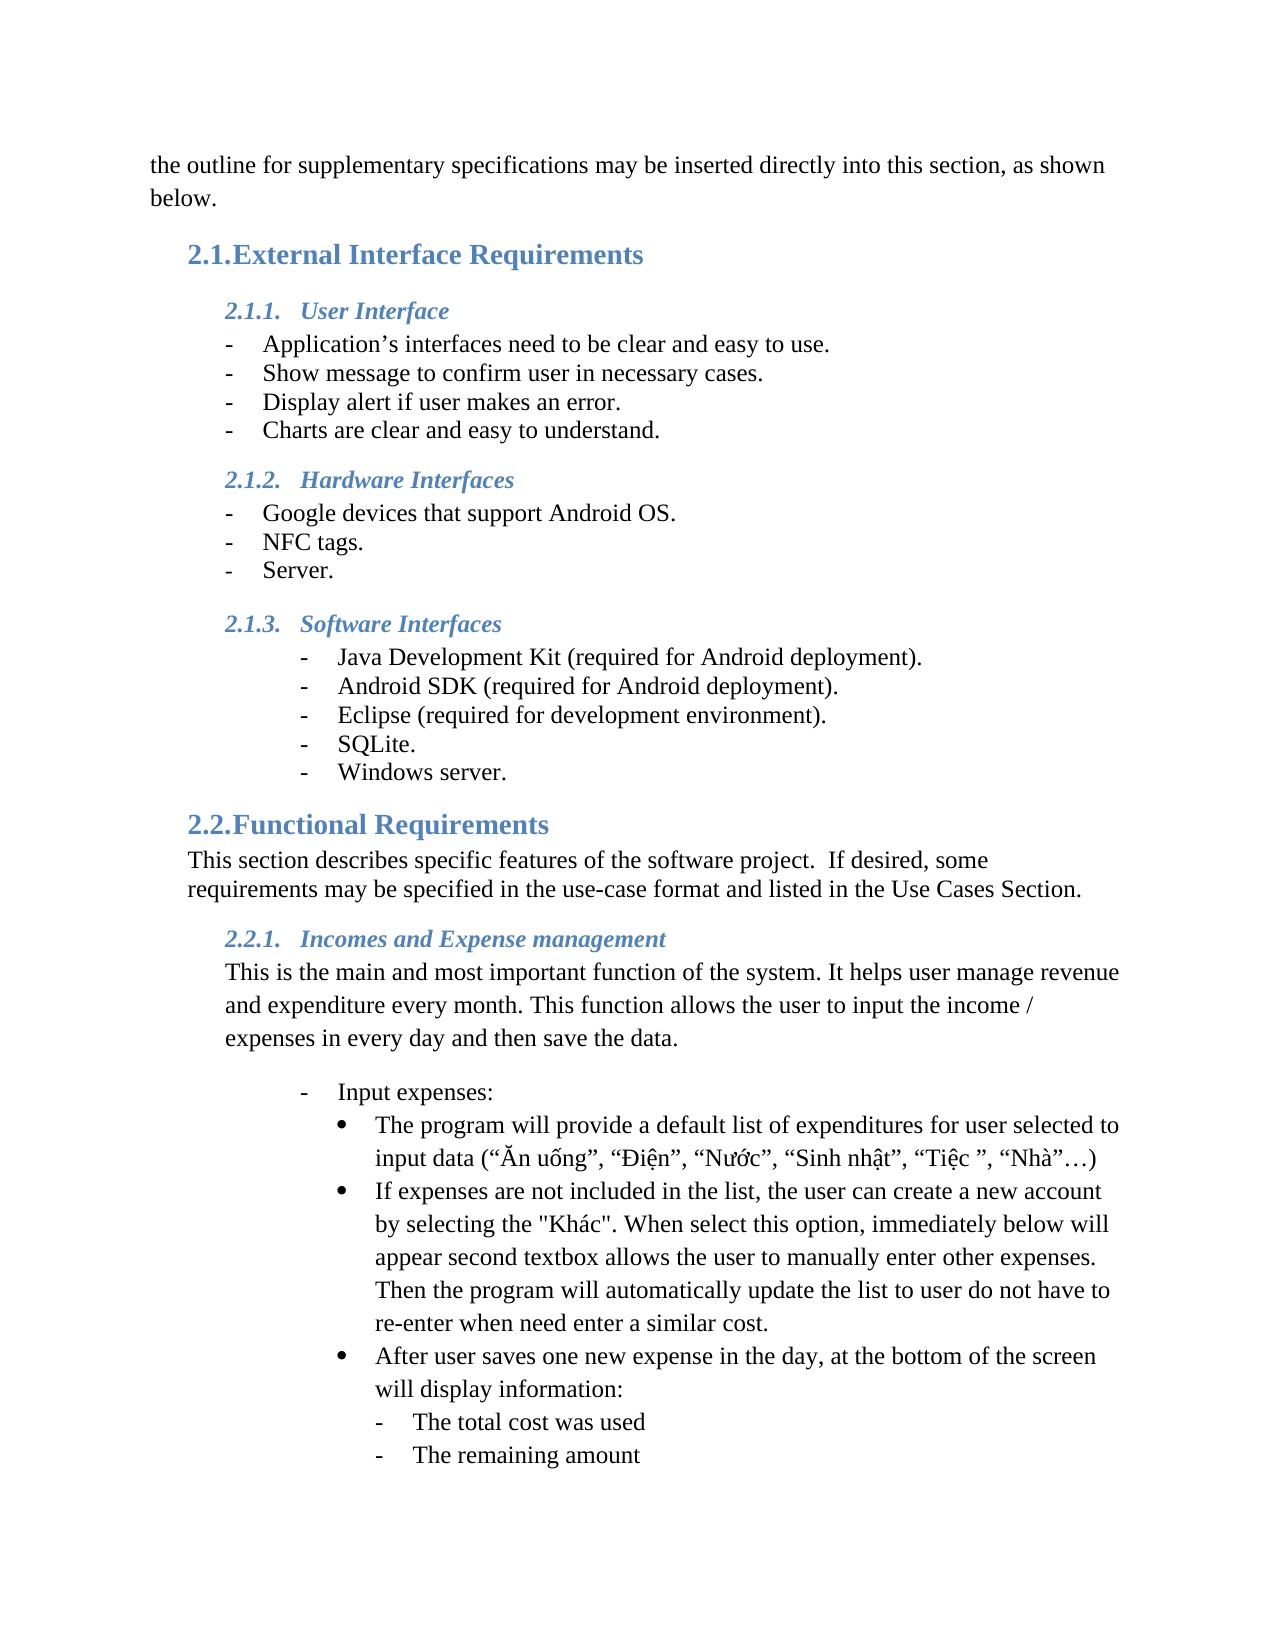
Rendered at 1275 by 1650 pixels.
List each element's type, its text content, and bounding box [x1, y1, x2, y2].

list Application’s interfaces need to be clear and easy to use. [225, 329, 1125, 358]
list Show message to confirm user in necessary cases. [225, 358, 1125, 387]
list Java Development Kit (required for Android deployment). [300, 642, 1125, 671]
list The remaining amount [375, 1440, 1125, 1469]
text This is the main and most important function of the system. It helps user manage revenue and expenditure every month. This function allows the user to input the income / expenses in every day and then save the data. [225, 957, 1125, 1052]
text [150, 150, 1125, 212]
list Display alert if user makes an error. [225, 387, 1125, 416]
list Google devices that support Android OS. [225, 498, 1125, 527]
list SQLite. [300, 729, 1125, 757]
subtitle Hardware Interfaces [225, 465, 1125, 494]
text This section describes specific features of the software project. If desired, some requirements may be specified in the use-case format and listed in the Use Cases Section. [187, 846, 1125, 903]
list If expenses are not included in the list, the user can create a new account by selecting the "Khác". When select this option, immediately below will appear second textbox allows the user to manually enter other expenses. Then the program will automatically update the list to user do not have to re-enter when need enter a similar cost. [337, 1176, 1125, 1337]
subtitle Software Interfaces [225, 609, 1125, 638]
list Android SDK (required for Android deployment). [300, 671, 1125, 700]
subtitle Functional Requirements [187, 807, 1125, 841]
list After user saves one new expense in the day, at the bottom of the screen will display information: [337, 1341, 1125, 1403]
list The program will provide a default list of expenditures for user selected to input data (“Ăn uống”, “Điện”, “Nước”, “Sinh nhật”, “Tiệc ”, “Nhà”…) [337, 1110, 1125, 1172]
list Input expenses: [300, 1077, 1125, 1106]
list Server. [225, 556, 1125, 584]
list Eclipse (required for development environment). [300, 700, 1125, 729]
subtitle External Interface Requirements [187, 237, 1125, 270]
list NFC tags. [225, 527, 1125, 556]
list Windows server. [300, 757, 1125, 786]
list Charts are clear and easy to understand. [225, 416, 1125, 444]
list The total cost was used [375, 1407, 1125, 1436]
subtitle Incomes and Expense management [225, 924, 1125, 953]
subtitle User Interface [225, 296, 1125, 325]
